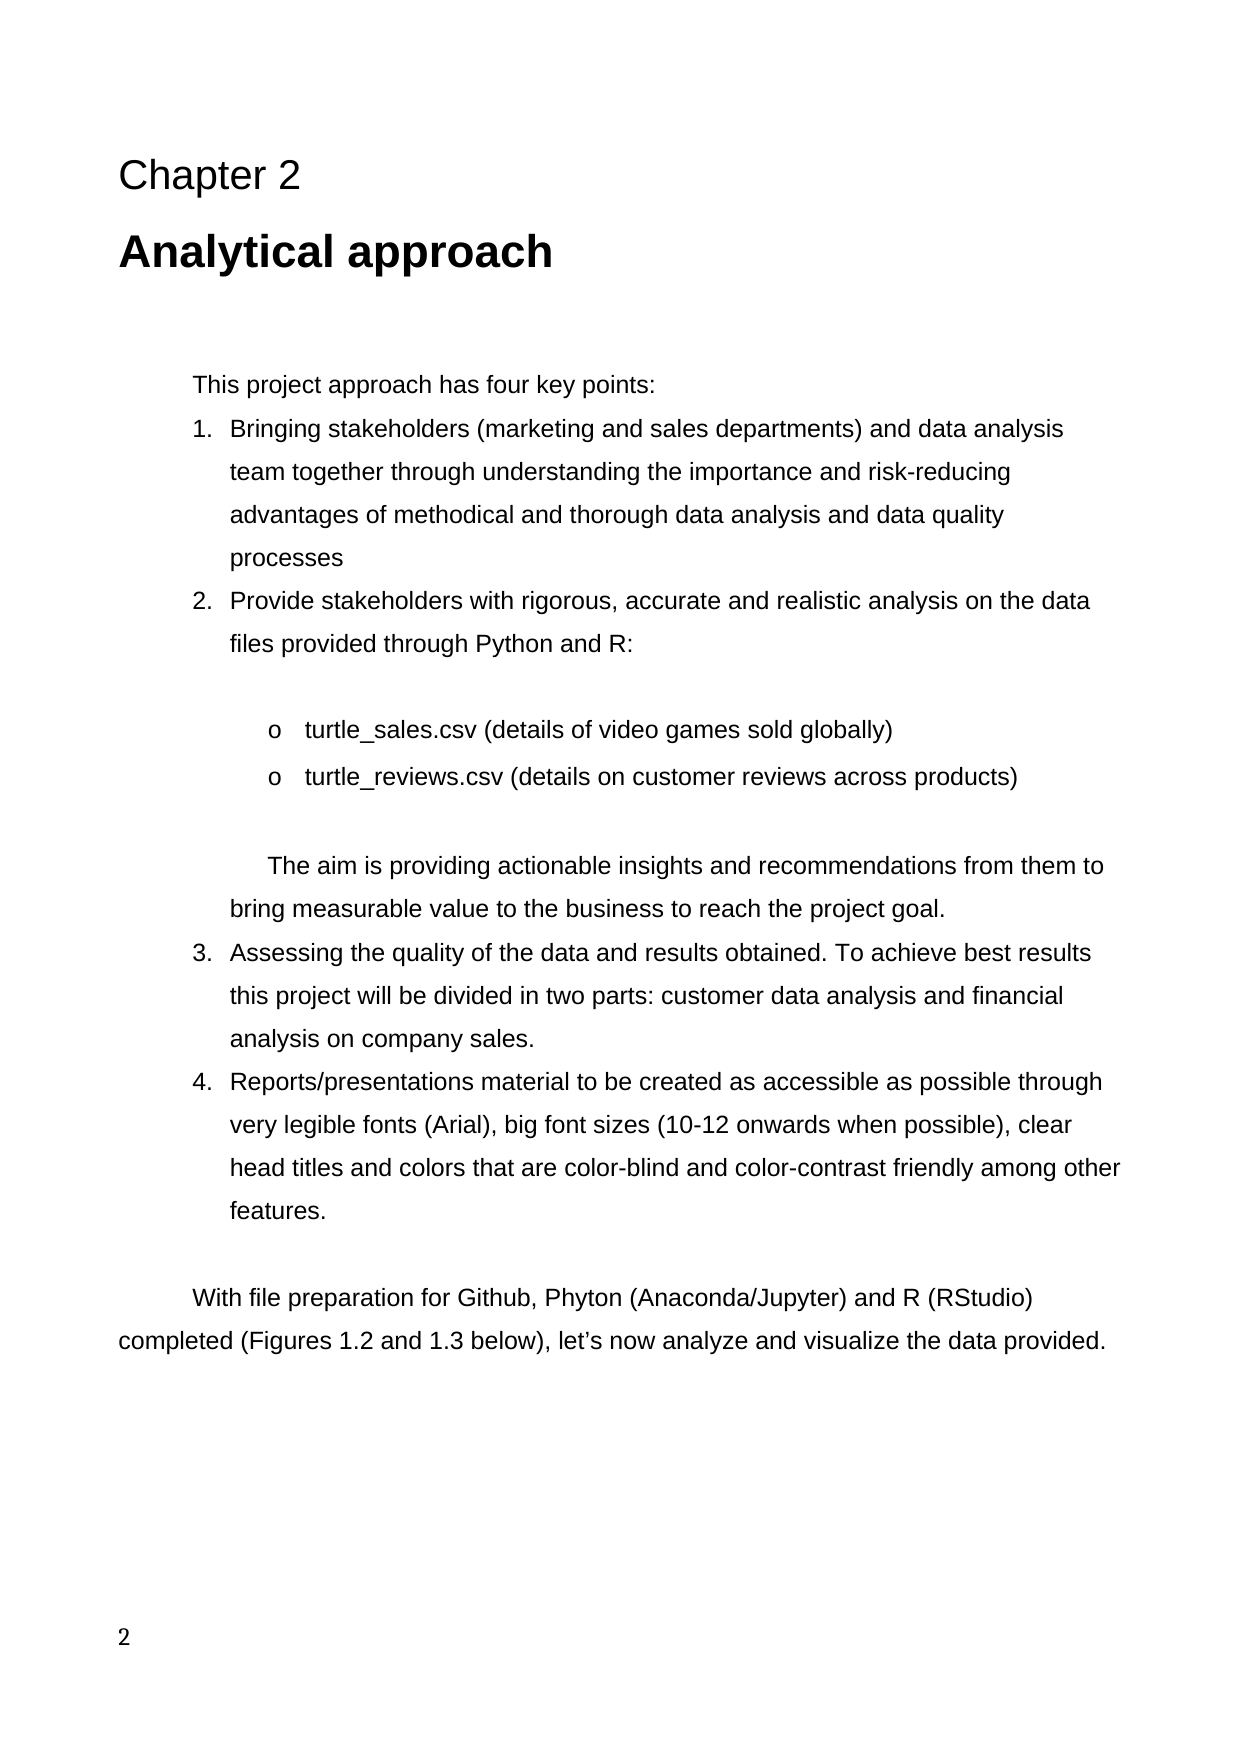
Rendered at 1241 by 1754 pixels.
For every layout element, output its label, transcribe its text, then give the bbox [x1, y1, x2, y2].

list turtle_reviews.csv (details on customer reviews across products) [267, 762, 1122, 793]
list Reports/presentations material to be created as accessible as possible through very legible fonts (Arial), big font sizes (10-12 onwards when possible), clear head titles and colors that are color-blind and color-contrast friendly among other features. [192, 1067, 1122, 1225]
list With file preparation for Github, Phyton (Anaconda/Jupyter) and R (RStudio) completed (Figures 1.2 and 1.3 below), let’s now analyze and visualize the data provided. [118, 1283, 1122, 1354]
text Chapter 2 [118, 150, 1122, 198]
list Bringing stakeholders (marketing and sales departments) and data analysis team together through understanding the importance and risk-reducing advantages of methodical and thorough data analysis and data quality processes [192, 414, 1122, 572]
list turtle_sales.csv (details of video games sold globally) [267, 716, 1122, 746]
list The aim is providing actionable insights and recommendations from them to bring measurable value to the business to reach the project goal. [229, 851, 1122, 923]
list Assessing the quality of the data and results obtained. To achieve best results this project will be divided in two parts: customer data analysis and financial analysis on company sales. [192, 938, 1122, 1053]
list Provide stakeholders with rigorous, accurate and realistic analysis on the data files provided through Python and R: [192, 586, 1122, 658]
text Analytical approach [118, 224, 1122, 277]
list This project approach has four key points: [118, 371, 1122, 399]
